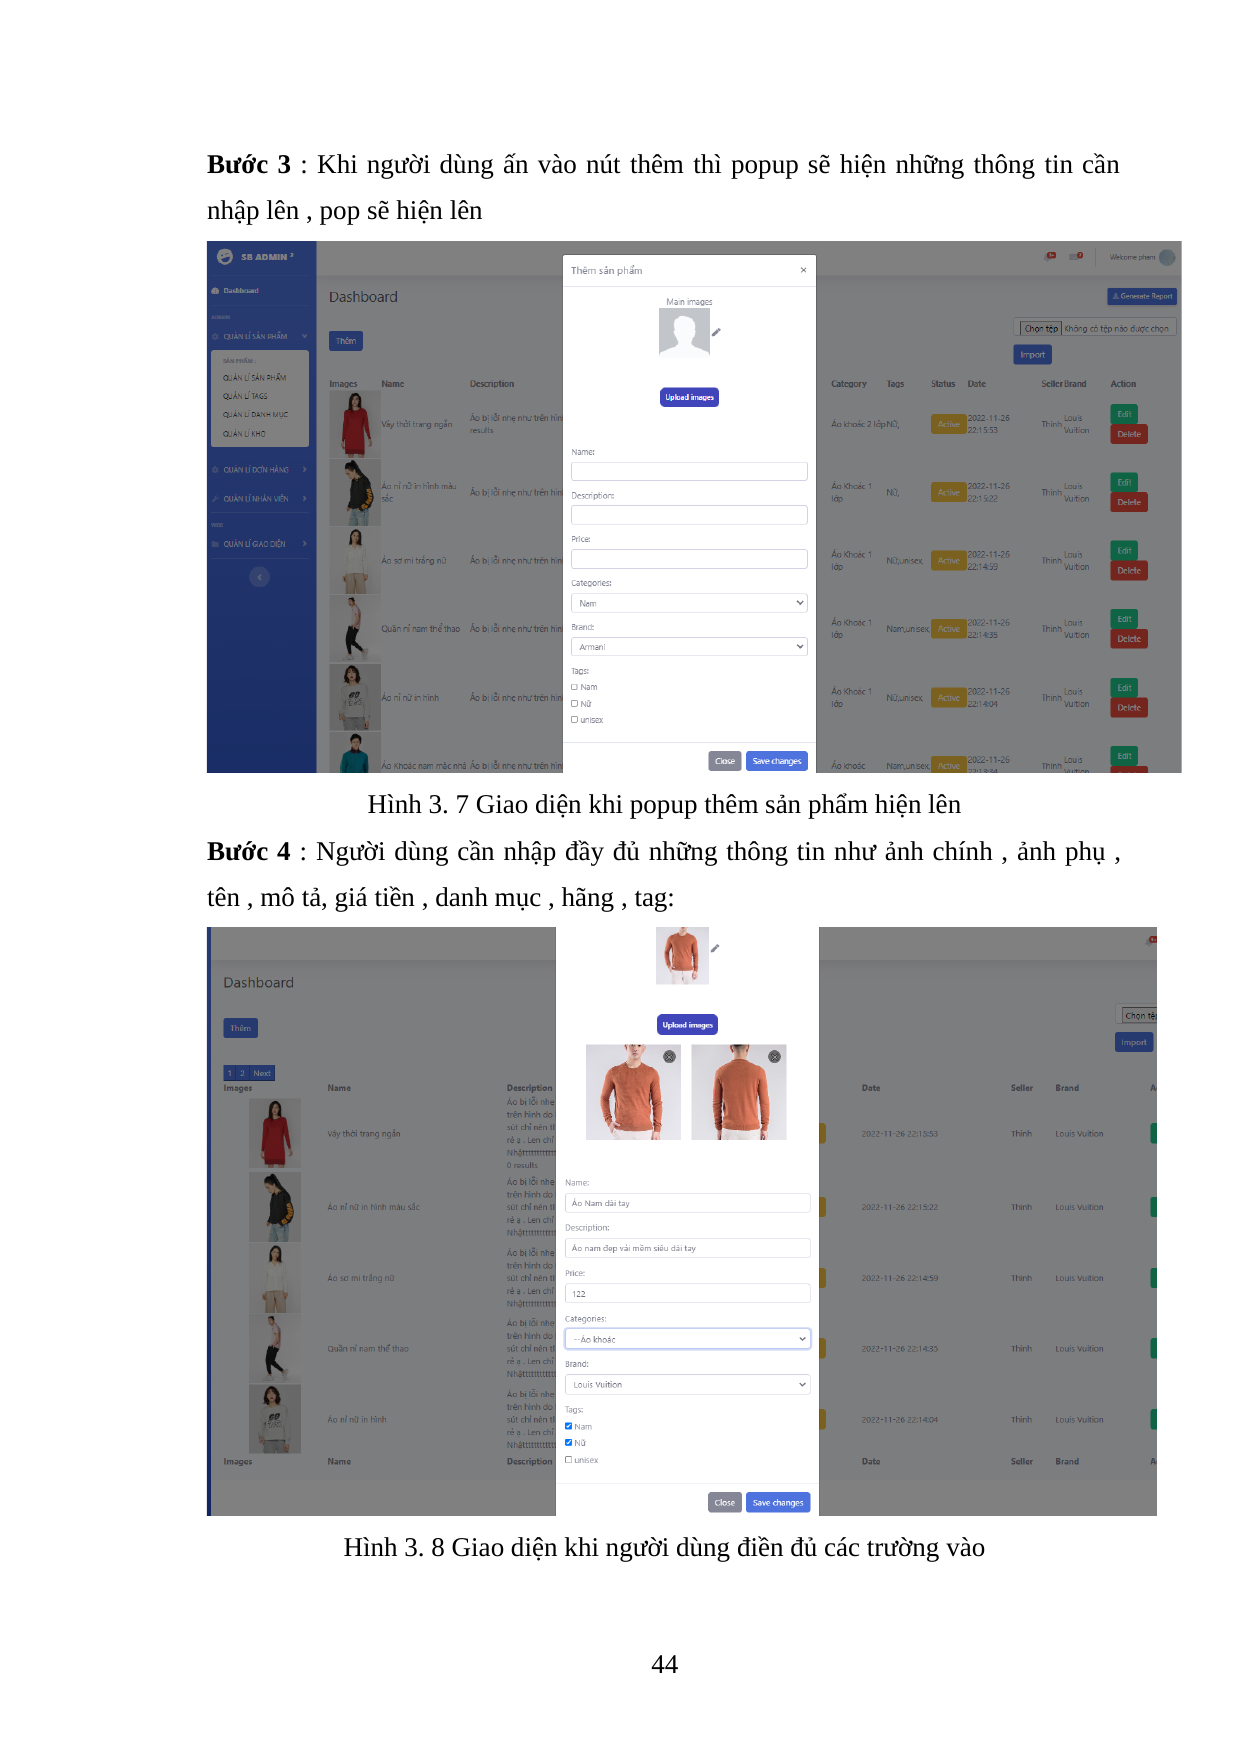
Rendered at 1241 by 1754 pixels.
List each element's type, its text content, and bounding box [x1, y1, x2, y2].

text Bước 3 : Khi người dùng ấn vào nút thêm thì popup sẽ hiện những thông tin cần nhập lên , pop sẽ hiện lên [207, 148, 1122, 226]
list Bước 4 : Người dùng cần nhập đầy đủ những thông tin như ảnh chính , ảnh phụ , tên , mô tả, giá tiền , danh mục , hãng , tag: [207, 834, 1122, 912]
picture [206, 241, 1182, 773]
picture [206, 927, 1157, 1516]
